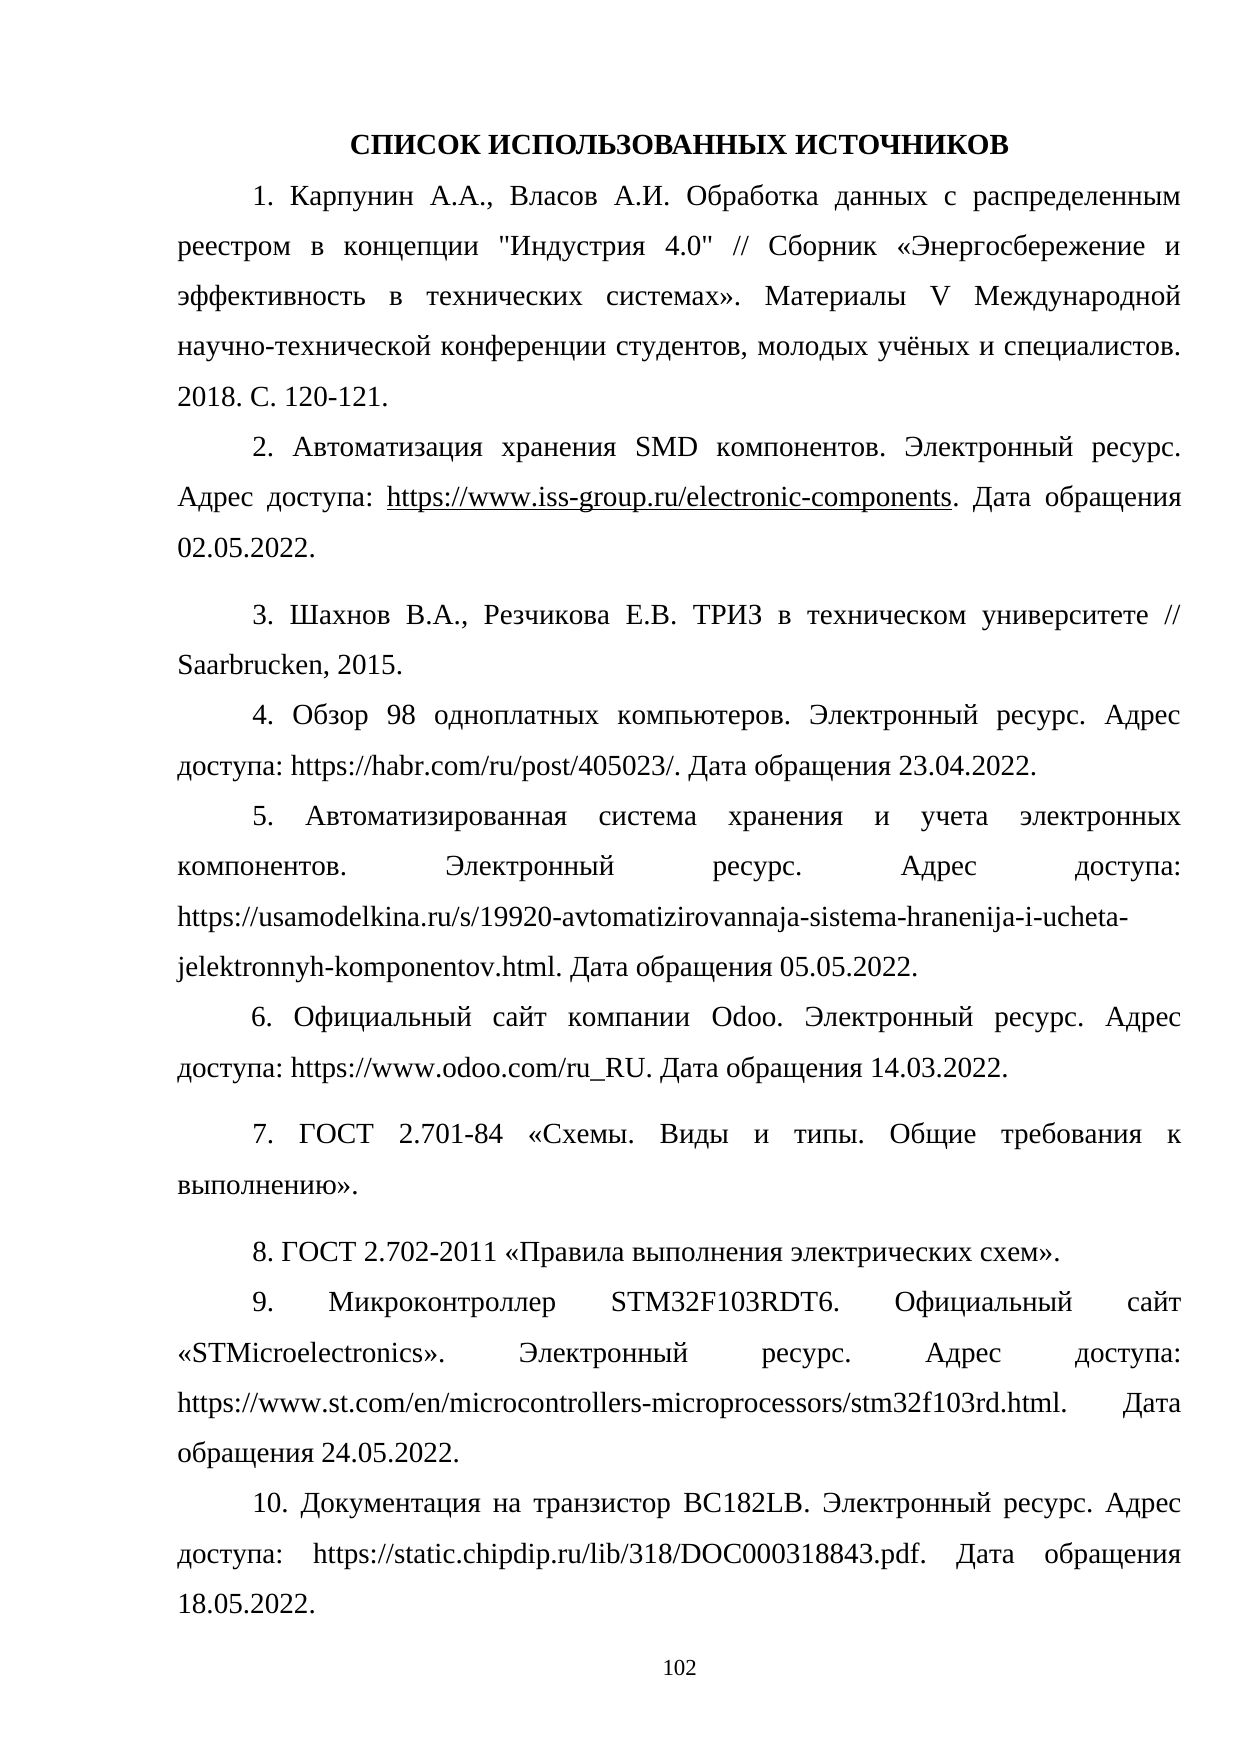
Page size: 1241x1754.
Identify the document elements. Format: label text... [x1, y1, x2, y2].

text 5. Автоматизированная система хранения и учета электронных компонентов. Электронный ресурс. Адрес доступа: https://usamodelkina.ru/s/19920-avtomatizirovannaja-sistema-hranenija-i-ucheta-jelektronnyh-komponentov.html. Дата обращения 05.05.2022. [177, 798, 1182, 983]
text 9. Микроконтроллер STM32F103RDT6. Официальный сайт «STMicroelectronics». Электронный ресурс. Адрес доступа: https://www.st.com/en/microcontrollers-microprocessors/stm32f103rd.html. Дата обращения 24.05.2022. [177, 1284, 1182, 1469]
text 8. ГОСТ 2.702-2011 «Правила выполнения электрических схем». [177, 1234, 1182, 1268]
text 1. Карпунин А.А., Власов А.И. Обработка данных с распределенным реестром в концепции "Индустрия 4.0" // Сборник «Энергосбережение и эффективность в технических системах». Материалы V Международной научно-технической конференции студентов, молодых учёных и специалистов. 2018. С. 120-121. [177, 178, 1182, 412]
text 6. Официальный сайт компании Odoo. Электронный ресурс. Адрес доступа: https://www.odoo.com/ru_RU. Дата обращения 14.03.2022. [177, 999, 1182, 1083]
text 3. Шахнов В.А., Резчикова Е.В. ТРИЗ в техническом университете // Saarbrucken, 2015. [177, 597, 1182, 681]
text 2. Автоматизация хранения SMD компонентов. Электронный ресурс. Адрес доступа: https://www.iss-group.ru/electronic-components. Дата обращения 02.05.2022. [177, 429, 1182, 563]
text 7. ГОСТ 2.701-84 «Схемы. Виды и типы. Общие требования к выполнению». [177, 1117, 1182, 1201]
subtitle СПИСОК ИСПОЛЬЗОВАННЫХ ИСТОЧНИКОВ [177, 127, 1182, 161]
text 10. Документация на транзистор BC182LB. Электронный ресурс. Адрес доступа: https://static.chipdip.ru/lib/318/DOC000318843.pdf. Дата обращения 18.05.2022. [177, 1486, 1182, 1620]
text 4. Обзор 98 одноплатных компьютеров. Электронный ресурс. Адрес доступа: https://habr.com/ru/post/405023/. Дата обращения 23.04.2022. [177, 697, 1182, 781]
